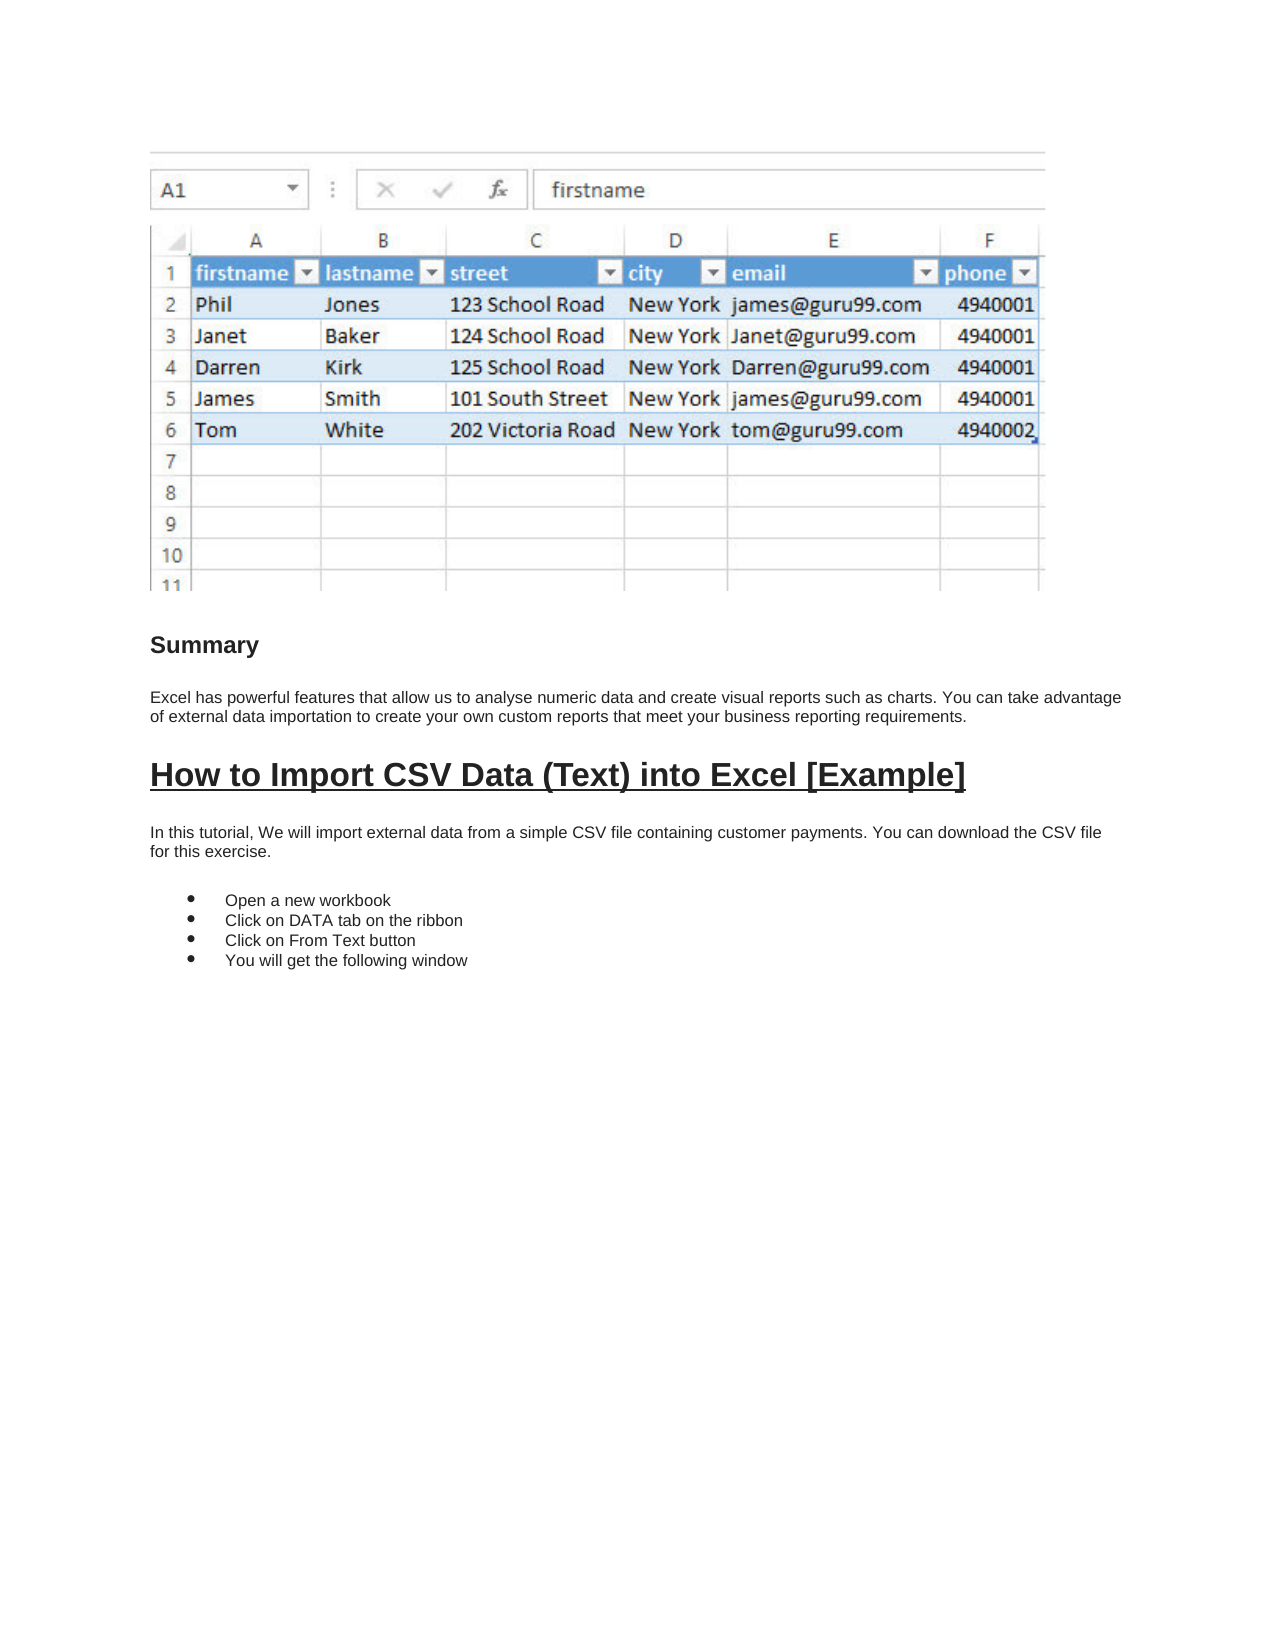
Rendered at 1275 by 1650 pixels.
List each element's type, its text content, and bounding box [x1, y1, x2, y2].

text How to Import CSV Data (Text) into Excel [Example] [150, 756, 1125, 794]
subtitle Summary [150, 620, 1125, 659]
text Excel has powerful features that allow us to analyse numeric data and create visual reports such as charts. You can take advantage of external data importation to create your own custom reports that meet your business reporting requirements. [150, 688, 1125, 726]
text In this tutorial, We will import external data from a simple CSV file containing customer payments. You can download the CSV file for this exercise. [271, 823, 1125, 861]
list Click on DATA tab on the ribbon [187, 911, 1125, 931]
list Click on From Text button [187, 931, 1125, 951]
picture [150, 150, 1046, 591]
list Open a new workbook [187, 891, 1125, 911]
list You will get the following window [187, 951, 1125, 971]
